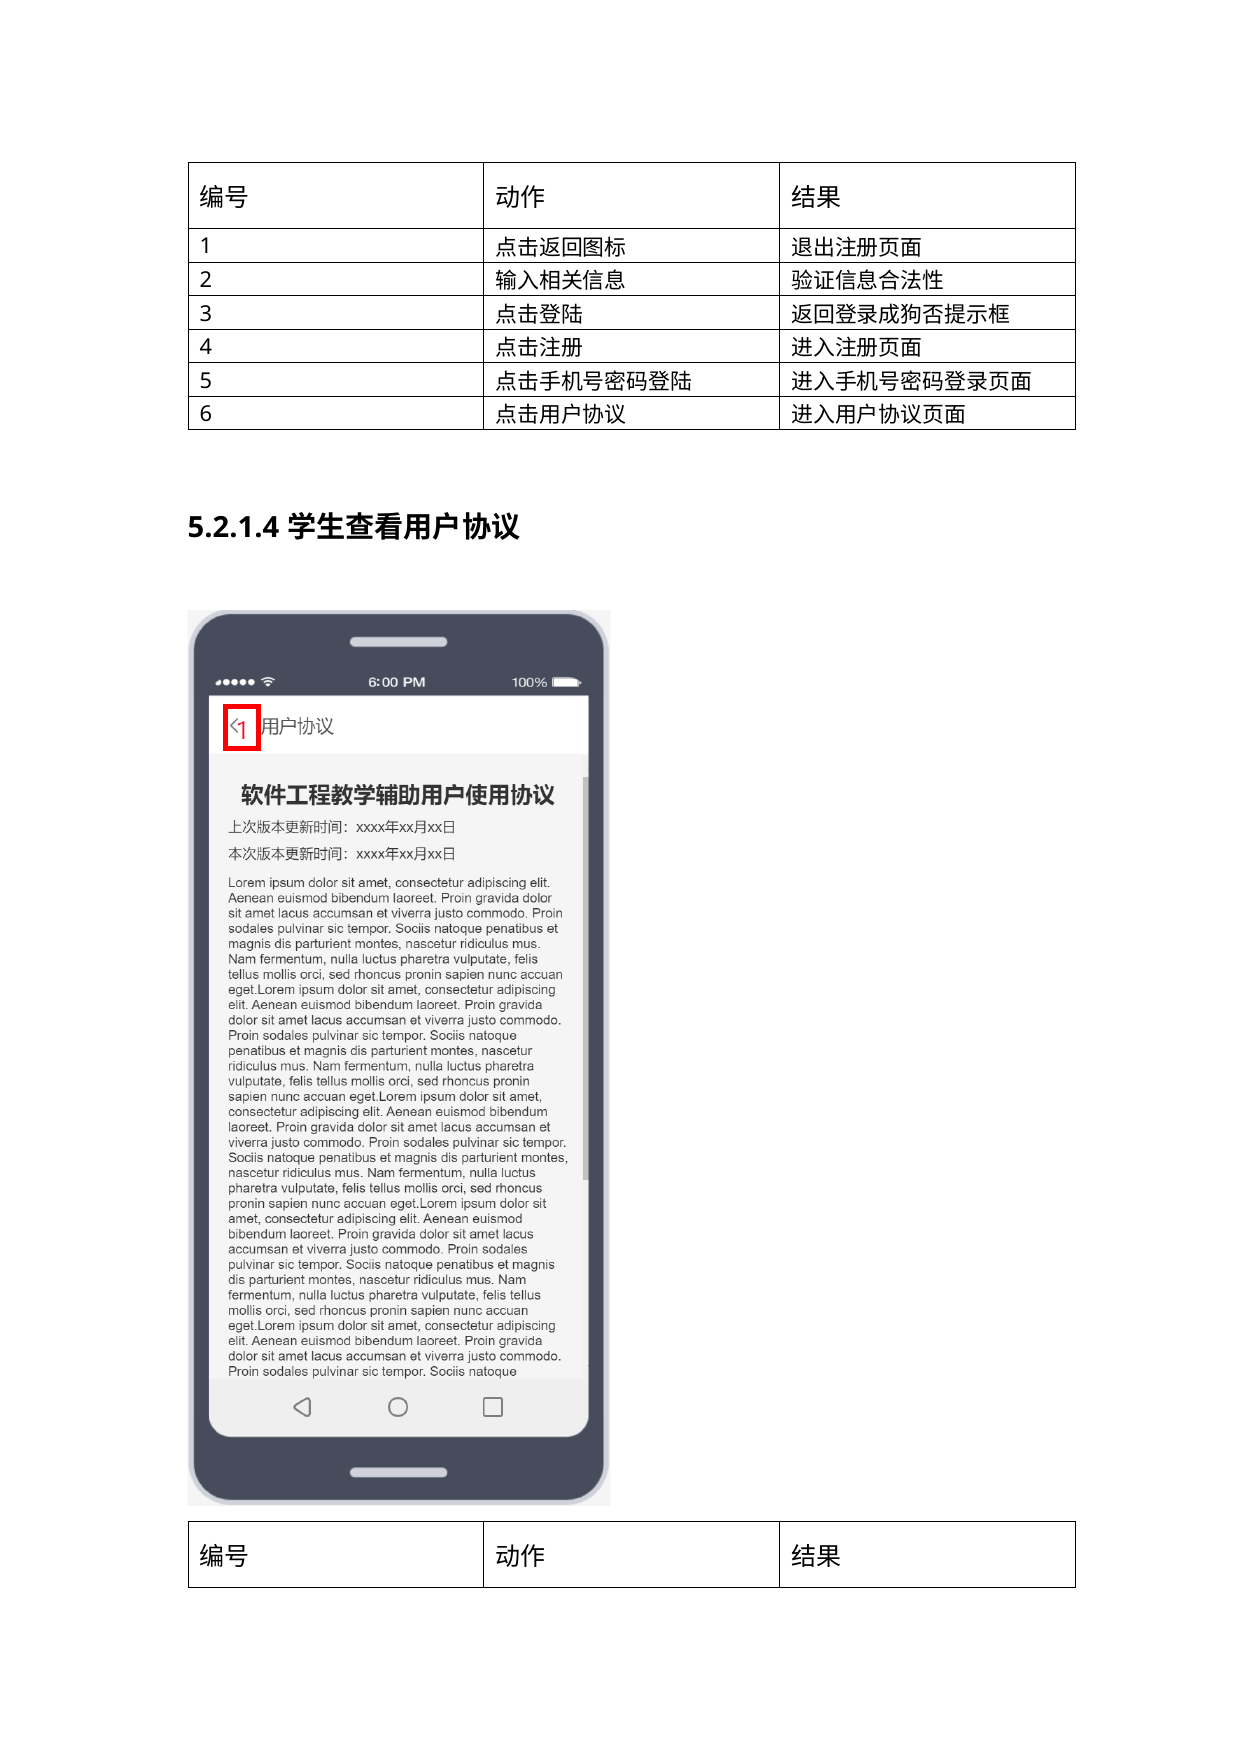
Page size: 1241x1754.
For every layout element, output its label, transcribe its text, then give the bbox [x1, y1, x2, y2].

table_cell 点击手机号密码登陆 [484, 363, 779, 396]
table_cell 6 [189, 397, 483, 429]
table_cell 2 [189, 263, 483, 295]
table_cell 进入用户协议页面 [780, 397, 1075, 429]
table_cell 5 [189, 363, 483, 396]
table_cell 3 [189, 296, 483, 329]
picture [187, 610, 611, 1506]
table_cell 1 [189, 229, 483, 262]
table_cell 退出注册页面 [780, 229, 1075, 262]
table_cell 返回登录成狗否提示框 [780, 296, 1075, 329]
table_cell 输入相关信息 [484, 263, 779, 295]
table_cell 点击用户协议 [484, 397, 779, 429]
table_header 编号 [189, 1522, 483, 1587]
table_header 动作 [484, 163, 779, 228]
table_header 结果 [780, 1522, 1075, 1587]
table_cell 进入手机号密码登录页面 [780, 363, 1075, 396]
subtitle 5.2.1.4 学生查看用户协议 [187, 492, 1053, 557]
table_cell 进入注册页面 [780, 330, 1075, 362]
table_header 结果 [780, 163, 1075, 228]
table_cell 点击返回图标 [484, 229, 779, 262]
table_cell 4 [189, 330, 483, 362]
table_cell 验证信息合法性 [780, 263, 1075, 295]
table_header 动作 [484, 1522, 779, 1587]
table_header 编号 [189, 163, 483, 228]
table_cell 点击登陆 [484, 296, 779, 329]
table_cell 点击注册 [484, 330, 779, 362]
